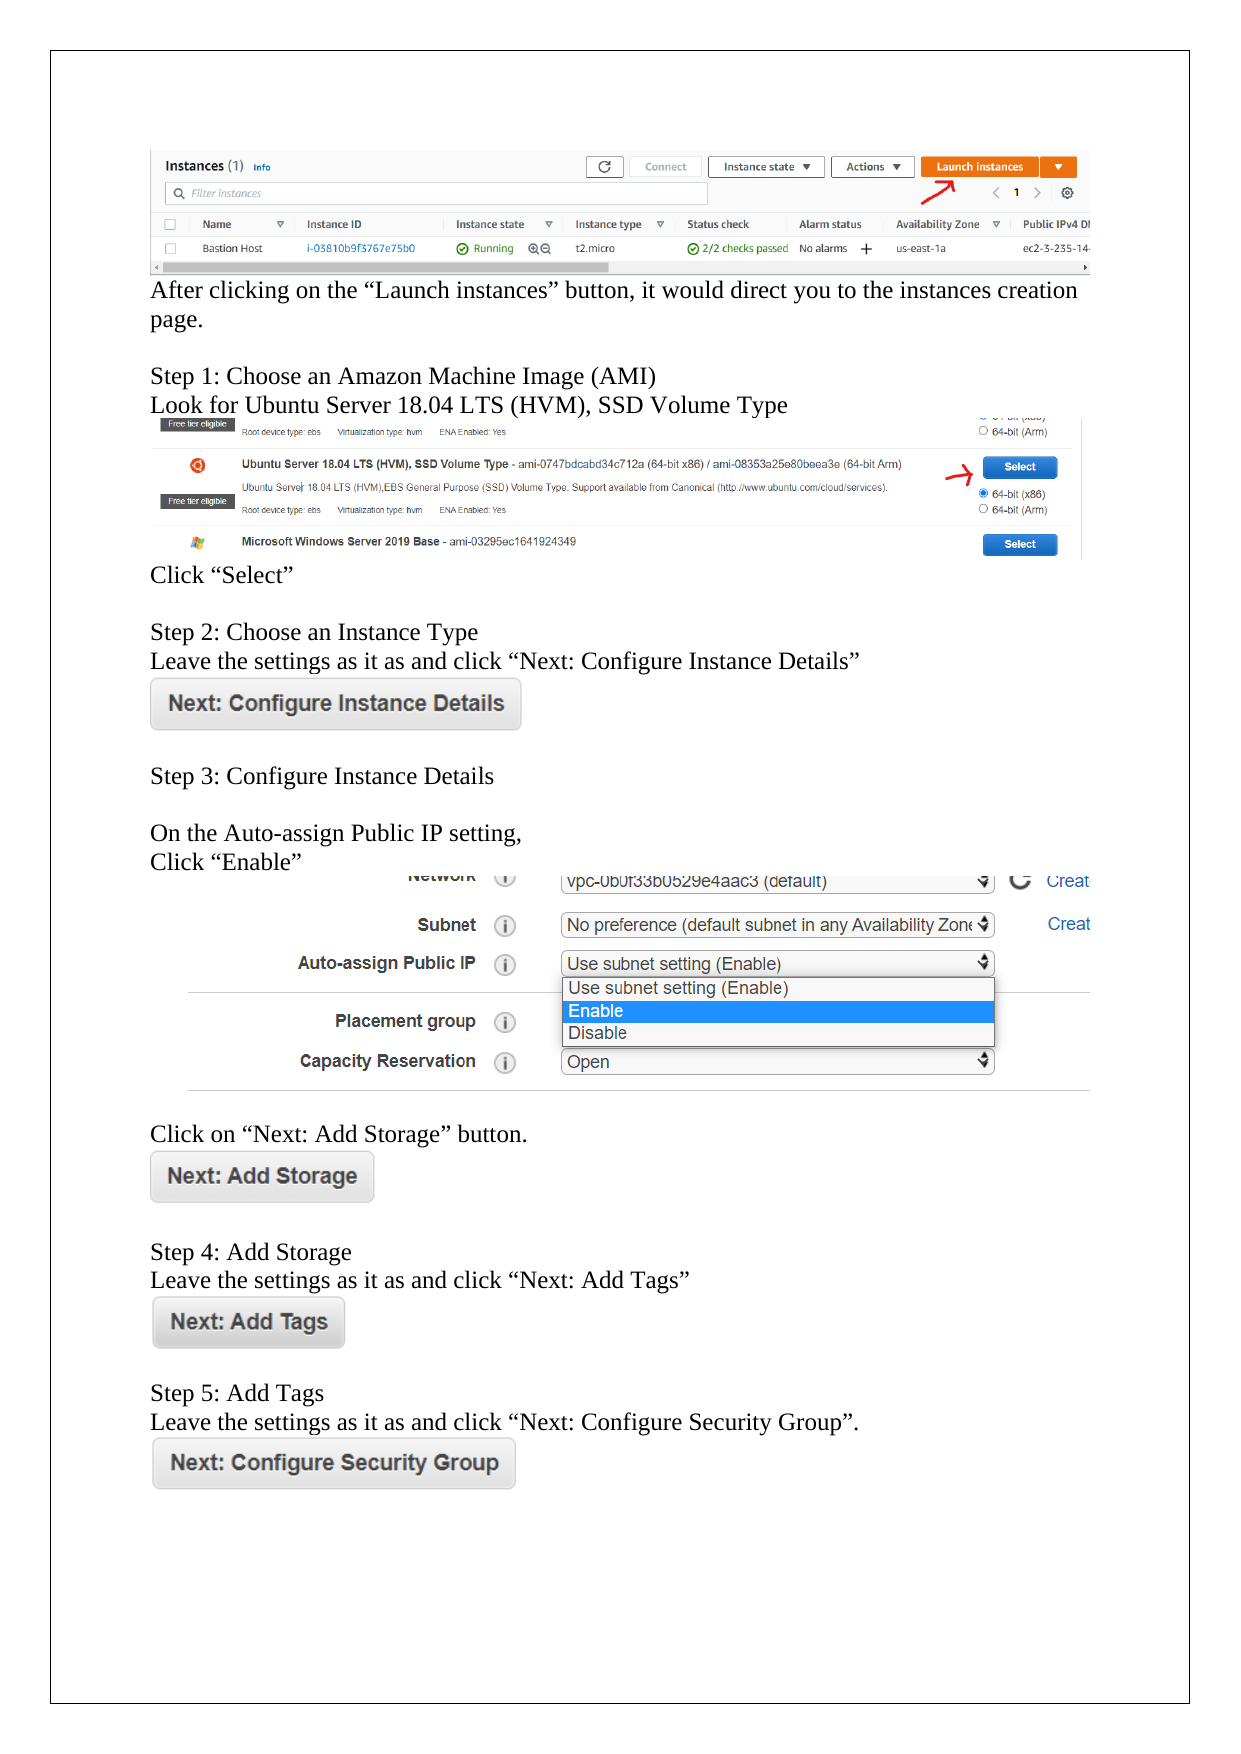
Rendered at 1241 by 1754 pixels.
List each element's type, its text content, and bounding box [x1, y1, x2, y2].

picture [150, 1148, 377, 1208]
text Step 5: Add Tags [150, 1378, 1090, 1407]
text Click “Select” [150, 560, 1090, 588]
text Look for Ubuntu Server 18.04 LTS (HVM), SSD Volume Type [150, 390, 1090, 418]
text Click on “Next: Add Storage” button. [150, 1119, 1090, 1148]
picture [150, 1435, 520, 1492]
text Step 2: Choose an Instance Type [150, 617, 1090, 646]
text Step 4: Add Storage [150, 1237, 1090, 1266]
text Leave the settings as it as and click “Next: Configure Security Group”. [150, 1407, 1090, 1436]
text Leave the settings as it as and click “Next: Add Tags” [150, 1266, 1090, 1294]
picture [150, 876, 1091, 1091]
picture [150, 150, 1091, 276]
picture [150, 1294, 349, 1350]
text Step 3: Configure Instance Details [150, 761, 1090, 790]
text On the Auto-assign Public IP setting, [150, 818, 1090, 847]
picture [150, 674, 528, 733]
text Leave the settings as it as and click “Next: Configure Instance Details” [150, 646, 1090, 675]
text After clicking on the “Launch instances” button, it would direct you to the instances creation page. [150, 276, 1090, 333]
picture [150, 418, 1091, 560]
text Step 1: Choose an Amazon Machine Image (AMI) [150, 361, 1090, 390]
text Click “Enable” [150, 847, 1090, 876]
